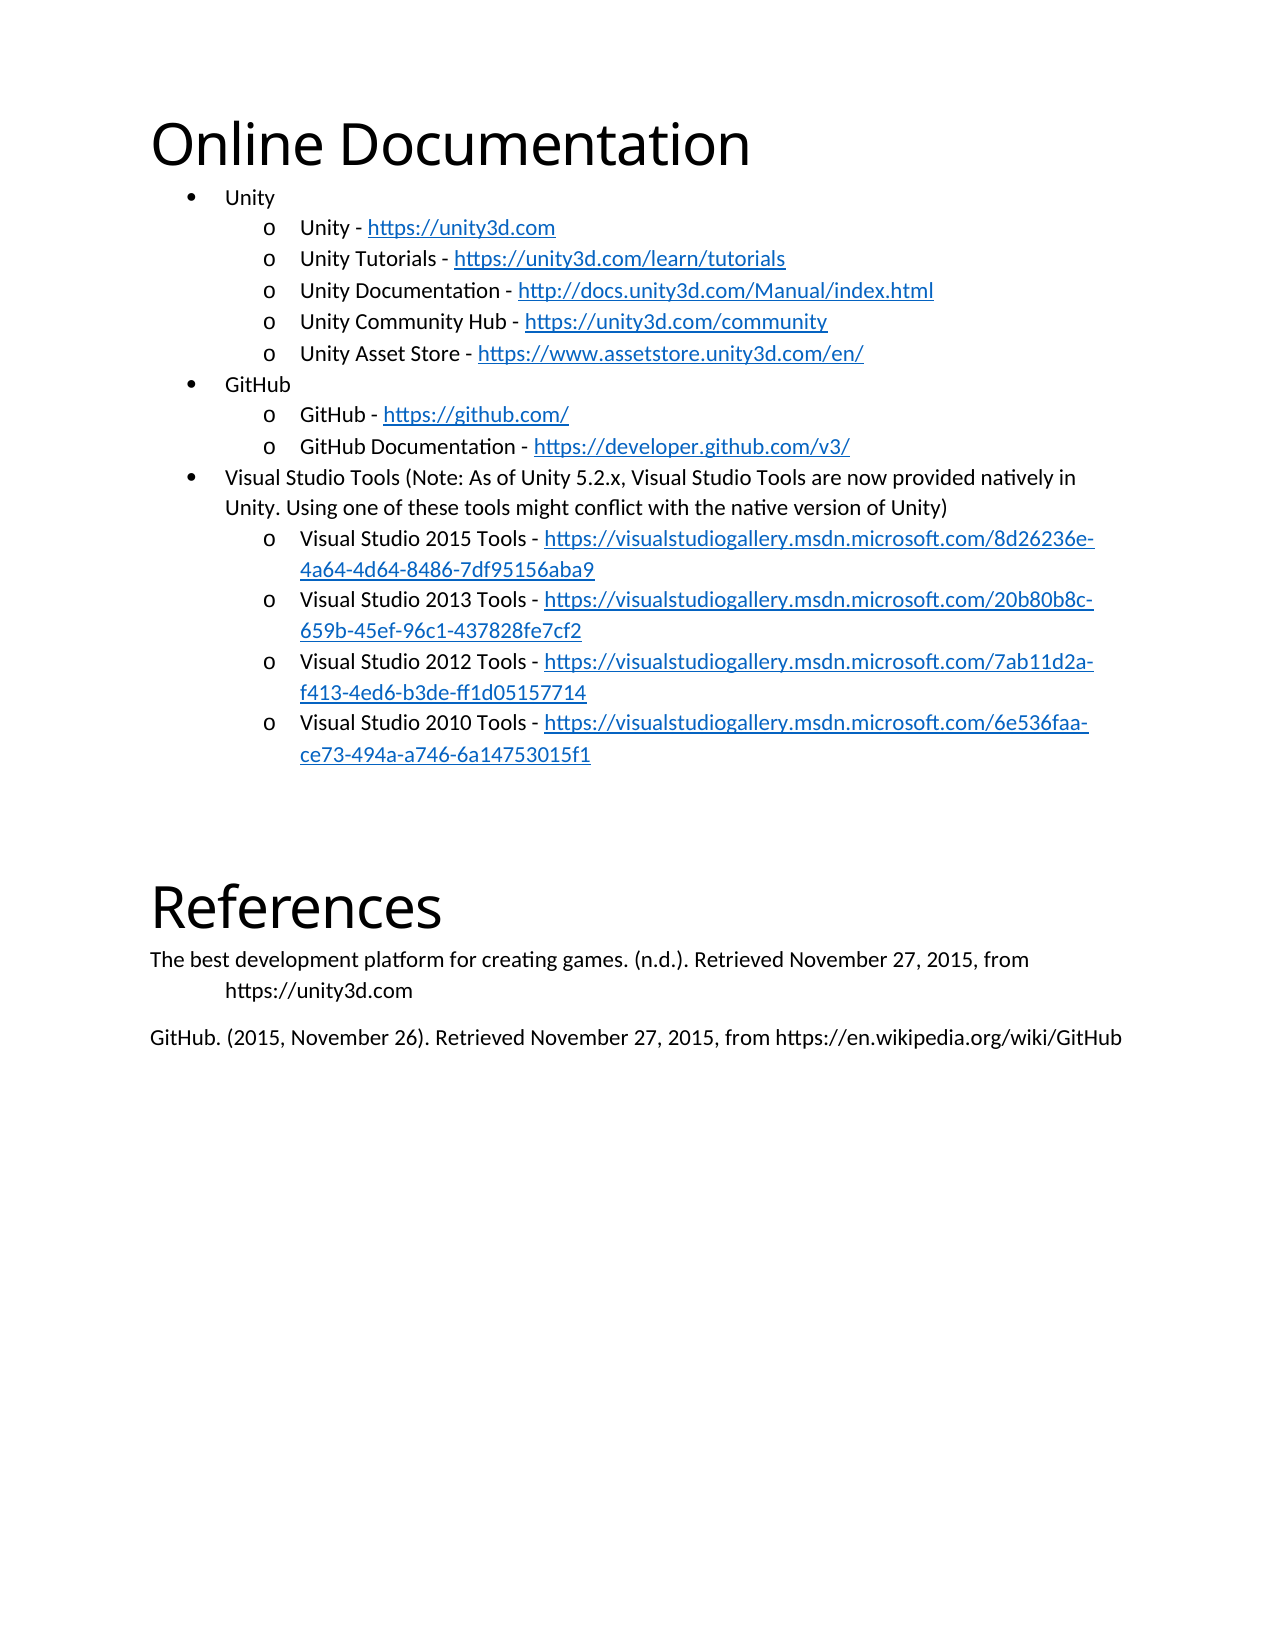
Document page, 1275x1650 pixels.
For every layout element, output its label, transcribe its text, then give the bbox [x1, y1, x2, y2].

text GitHub. (2015, November 26). Retrieved November 27, 2015, from https://en.wikipedia.org/wiki/GitHub [150, 1023, 1125, 1051]
list Unity Asset Store - https://www.assetstore.unity3d.com/en/ [262, 339, 1125, 368]
list Unity Documentation - http://docs.unity3d.com/Manual/index.html [262, 276, 1125, 305]
list GitHub Documentation - https://developer.github.com/v3/ [262, 432, 1125, 461]
list Visual Studio 2013 Tools - https://visualstudiogallery.msdn.microsoft.com/20b80b8c-659b-45ef-96c1-437828fe7cf2 [262, 585, 1125, 644]
list GitHub [187, 370, 1125, 398]
list Visual Studio 2015 Tools - https://visualstudiogallery.msdn.microsoft.com/8d26236e-4a64-4d64-8486-7df95156aba9 [262, 524, 1125, 583]
list Unity [187, 183, 1125, 211]
list Visual Studio Tools (Note: As of Unity 5.2.x, Visual Studio Tools are now provided natively in Unity. Using one of these tools might conflict with the native version of Unity) [187, 463, 1125, 521]
list GitHub - https://github.com/ [262, 400, 1125, 429]
list Unity Tutorials - https://unity3d.com/learn/tutorials [262, 244, 1125, 273]
list Visual Studio 2010 Tools - https://visualstudiogallery.msdn.microsoft.com/6e536faa-ce73-494a-a746-6a14753015f1 [262, 708, 1125, 768]
list Unity - https://unity3d.com [262, 213, 1125, 242]
list Visual Studio 2012 Tools - https://visualstudiogallery.msdn.microsoft.com/7ab11d2a-f413-4ed6-b3de-ff1d05157714 [262, 647, 1125, 706]
list Unity Community Hub - https://unity3d.com/community [262, 307, 1125, 336]
title Online Documentation [150, 103, 1125, 183]
title References [150, 866, 1125, 946]
text The best development platform for creating games. (n.d.). Retrieved November 27, 2015, from https://unity3d.com [150, 946, 1125, 1004]
